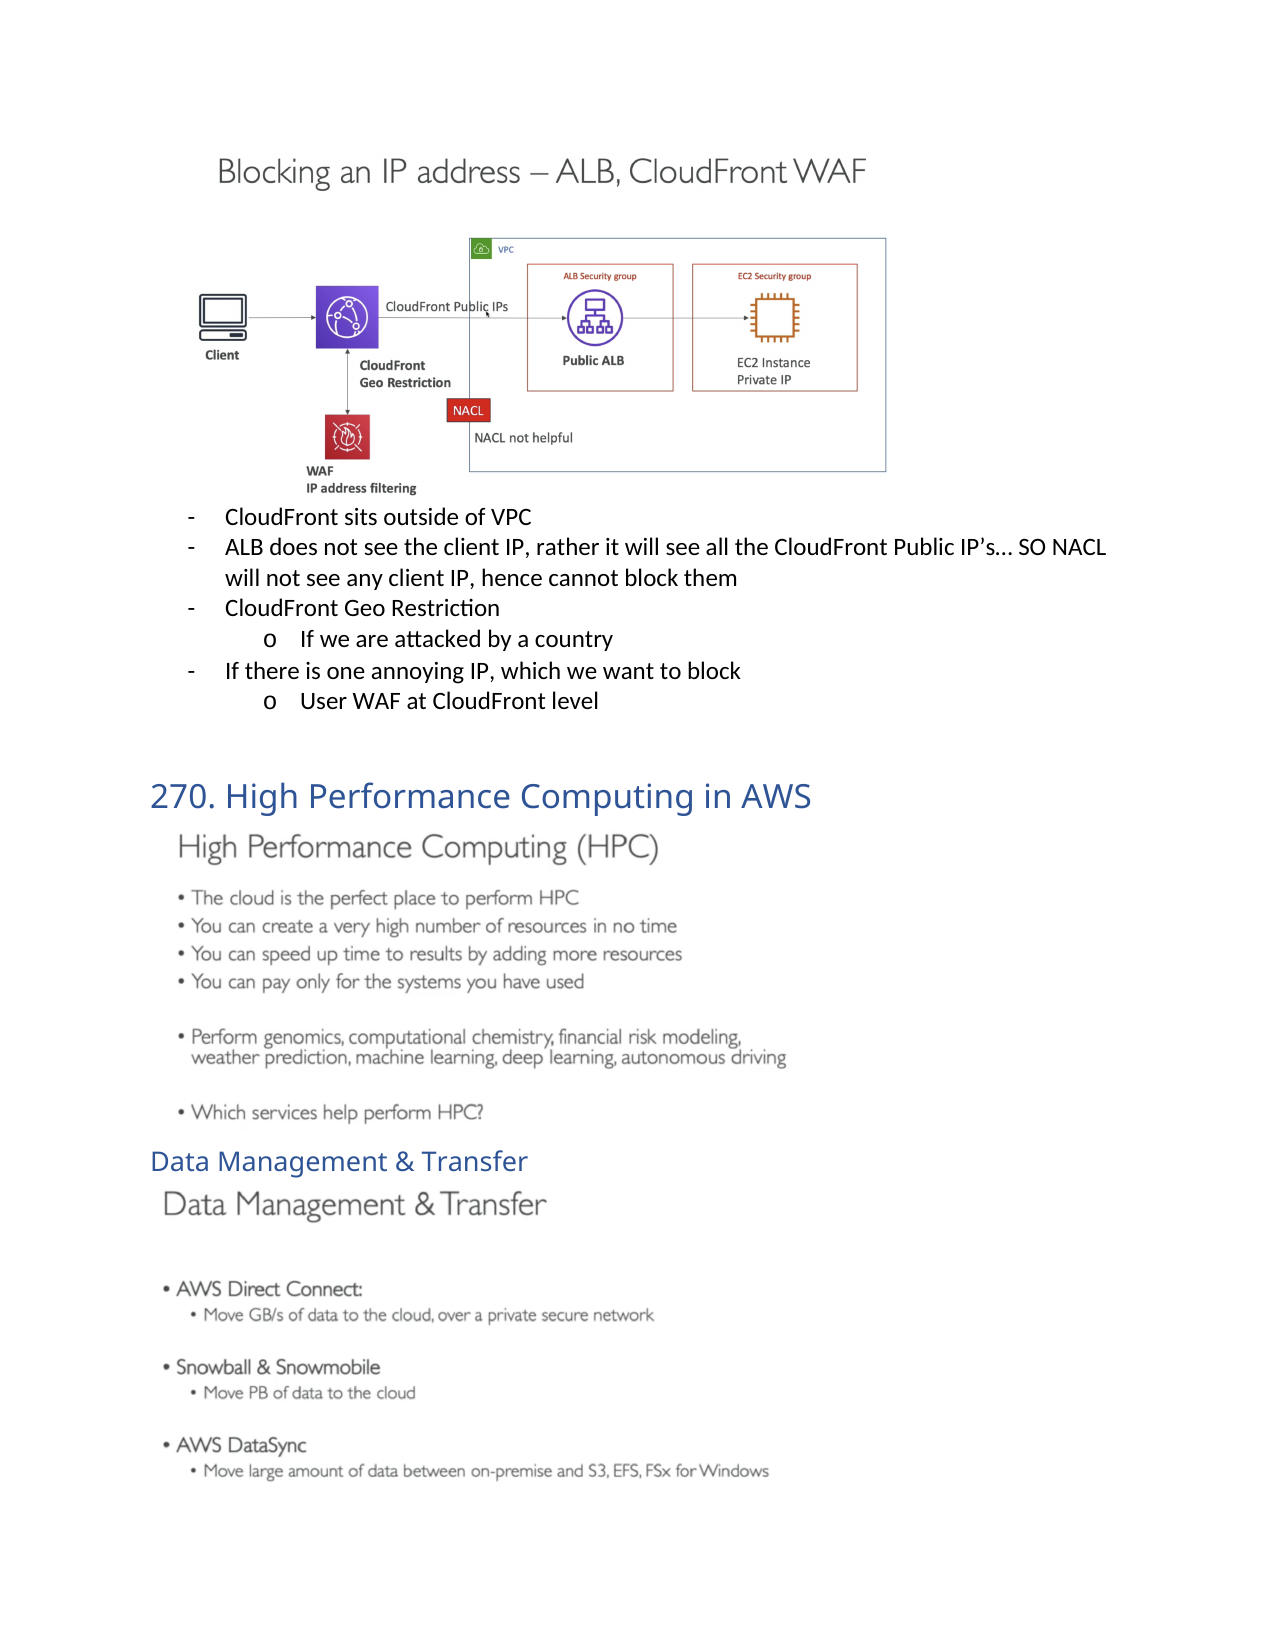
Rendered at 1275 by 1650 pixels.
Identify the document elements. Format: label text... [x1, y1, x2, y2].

list ALB does not see the client IP, rather it will see all the CloudFront Public IP’s… SO NACL will not see any client IP, hence cannot block them [187, 531, 1125, 592]
picture [150, 1179, 785, 1495]
list If we are attacked by a country [262, 623, 1125, 655]
picture [150, 818, 808, 1138]
subtitle 270. High Performance Computing in AWS [150, 773, 1125, 818]
list If there is one annoying IP, which we want to block [187, 655, 1125, 685]
subtitle Data Management & Transfer [150, 1142, 1125, 1179]
list CloudFront sits outside of VPC [187, 501, 1125, 531]
list User WAF at CloudFront level [262, 685, 1125, 717]
list CloudFront Geo Restriction [187, 592, 1125, 623]
picture [187, 150, 897, 501]
